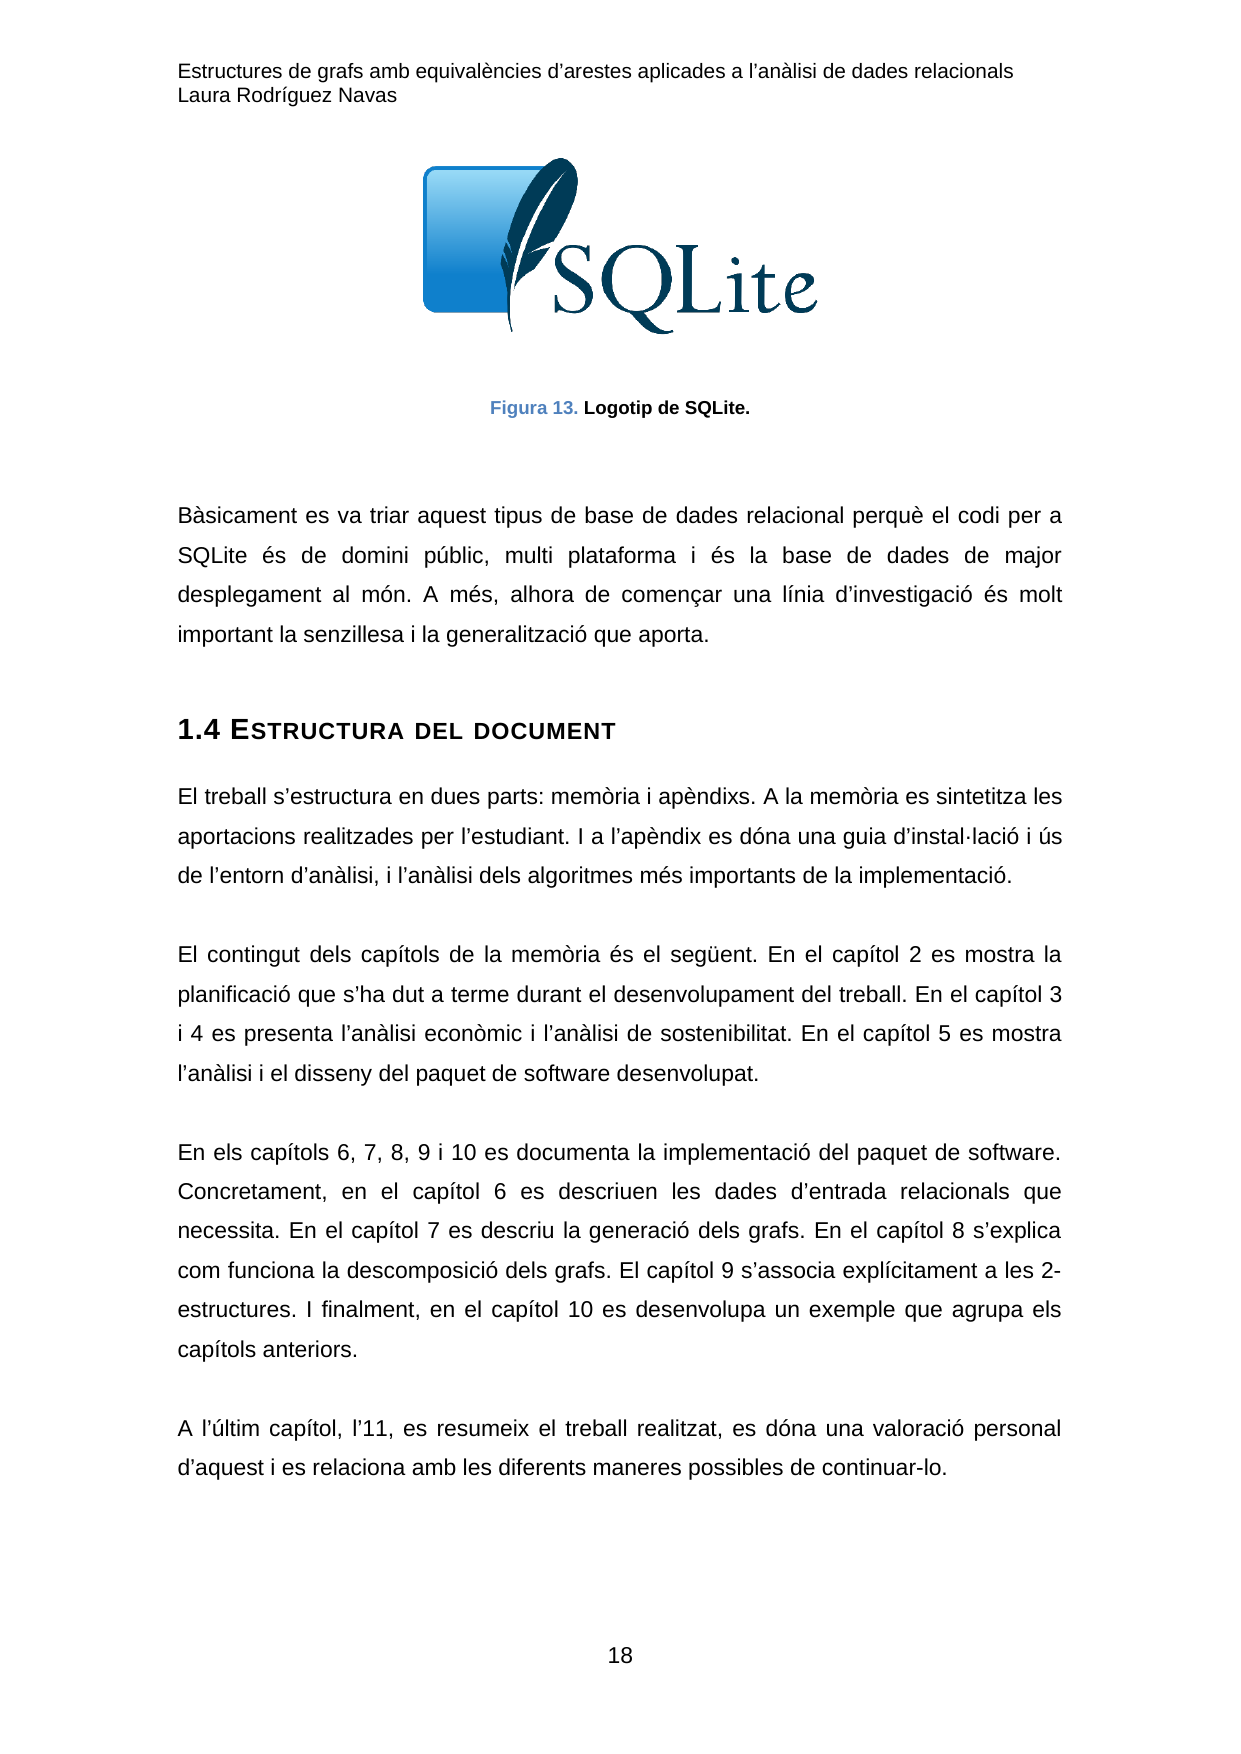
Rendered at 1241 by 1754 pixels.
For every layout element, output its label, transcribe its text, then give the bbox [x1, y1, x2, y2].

text El contingut dels capítols de la memòria és el següent. En el capítol 2 es mostra la planificació que s’ha dut a terme durant el desenvolupament del treball. En el capítol 3 i 4 es presenta l’anàlisi econòmic i l’anàlisi de sostenibilitat. En el capítol 5 es mostra l’anàlisi i el disseny del paquet de software desenvolupat. [177, 941, 1063, 1086]
text A l’últim capítol, l’11, es resumeix el treball realitzat, es dóna una valoració personal d’aquest i es relaciona amb les diferents maneres possibles de continuar-lo. [177, 1415, 1063, 1481]
subtitle 1.4 Estructura del document [177, 712, 1063, 746]
text Figura 13. Logotip de SQLite. [177, 397, 1063, 418]
text El treball s’estructura en dues parts: memòria i apèndixs. A la memòria es sintetitza les aportacions realitzades per l’estudiant. I a l’apèndix es dóna una guia d’instal·lació i ús de l’entorn d’anàlisi, i l’anàlisi dels algoritmes més importants de la implementació. [177, 783, 1063, 888]
text En els capítols 6, 7, 8, 9 i 10 es documenta la implementació del paquet de software. Concretament, en el capítol 6 es descriuen les dades d’entrada relacionals que necessita. En el capítol 7 es descriu la generació dels grafs. En el capítol 8 s’explica com funciona la descomposició dels grafs. El capítol 9 s’associa explícitament a les 2-estructures. I finalment, en el capítol 10 es desenvolupa un exemple que agrupa els capítols anteriors. [177, 1138, 1063, 1362]
picture [412, 147, 828, 345]
text Bàsicament es va triar aquest tipus de base de dades relacional perquè el codi per a SQLite és de domini públic, multi plataforma i és la base de dades de major desplegament al món. A més, alhora de començar una línia d’investigació és molt important la senzillesa i la generalització que aporta. [177, 502, 1063, 647]
